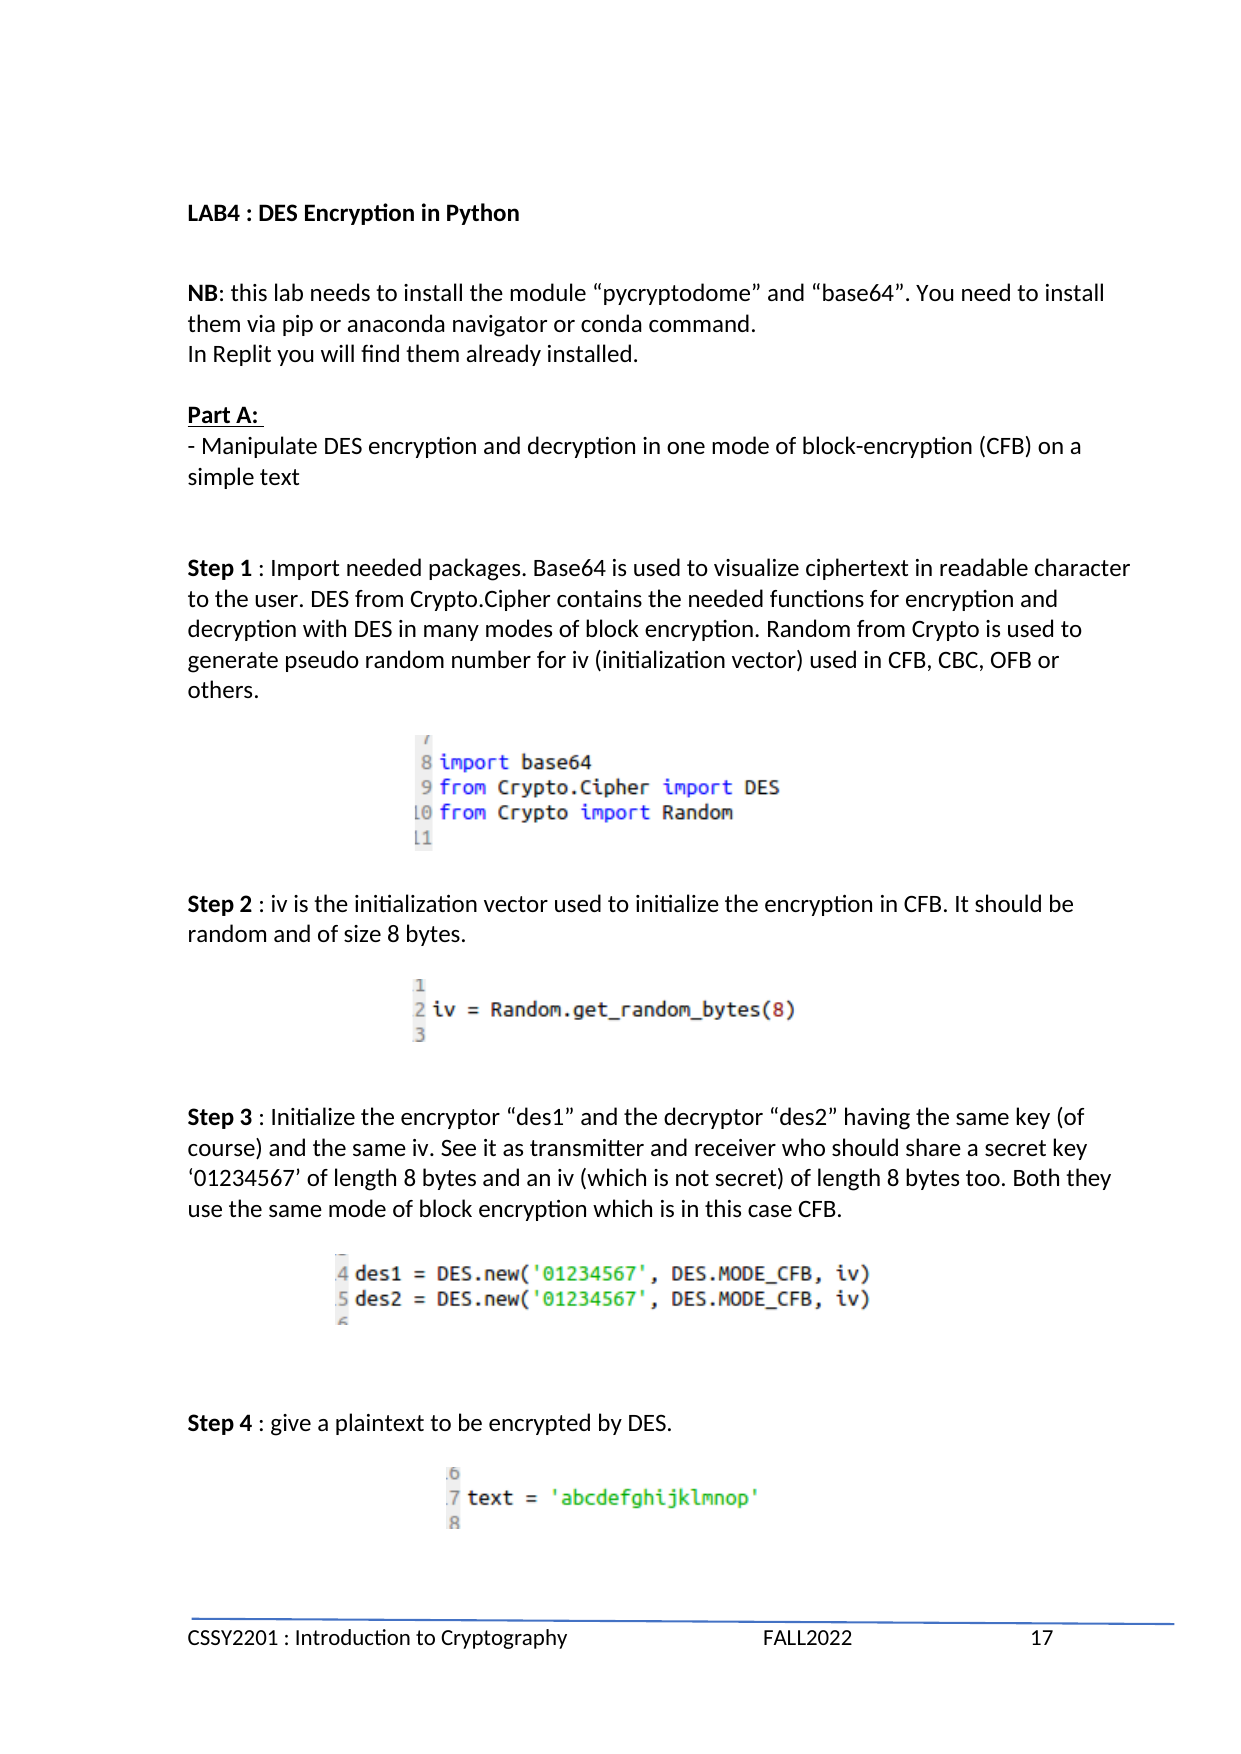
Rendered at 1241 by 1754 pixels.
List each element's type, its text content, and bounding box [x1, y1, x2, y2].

picture [414, 735, 828, 851]
text Step 3 : Initialize the encryptor “des1” and the decryptor “des2” having the same key (of course) and the same iv. See it as transmitter and receiver who should share a secret key ‘01234567’ of length 8 bytes and an iv (which is not secret) of length 8 bytes too. Both they use the same mode of block encryption which is in this case CFB. [187, 1102, 1132, 1224]
text Step 2 : iv is the initialization vector used to initialize the encryption in CFB. It should be random and of size 8 bytes. [187, 888, 1132, 949]
text - Manipulate DES encryption and decryption in one mode of block-encryption (CFB) on a simple text [187, 430, 1132, 491]
text Part A: [187, 399, 1132, 430]
picture [412, 979, 830, 1042]
picture [335, 1254, 907, 1325]
text NB: this lab needs to install the module “pycryptodome” and “base64”. You need to install them via pip or anaconda navigator or conda command. [187, 277, 1132, 338]
text LAB4 : DES Encryption in Python [187, 197, 1132, 228]
picture [446, 1467, 796, 1529]
text In Replit you will find them already installed. [187, 338, 1132, 369]
text Step 4 : give a plaintext to be encrypted by DES. [187, 1407, 1132, 1437]
text Step 1 : Import needed packages. Base64 is used to visualize ciphertext in readable character to the user. DES from Crypto.Cipher contains the needed functions for encryption and decryption with DES in many modes of block encryption. Random from Crypto is used to generate pseudo random number for iv (initialization vector) used in CFB, CBC, OFB or others. [187, 552, 1132, 705]
